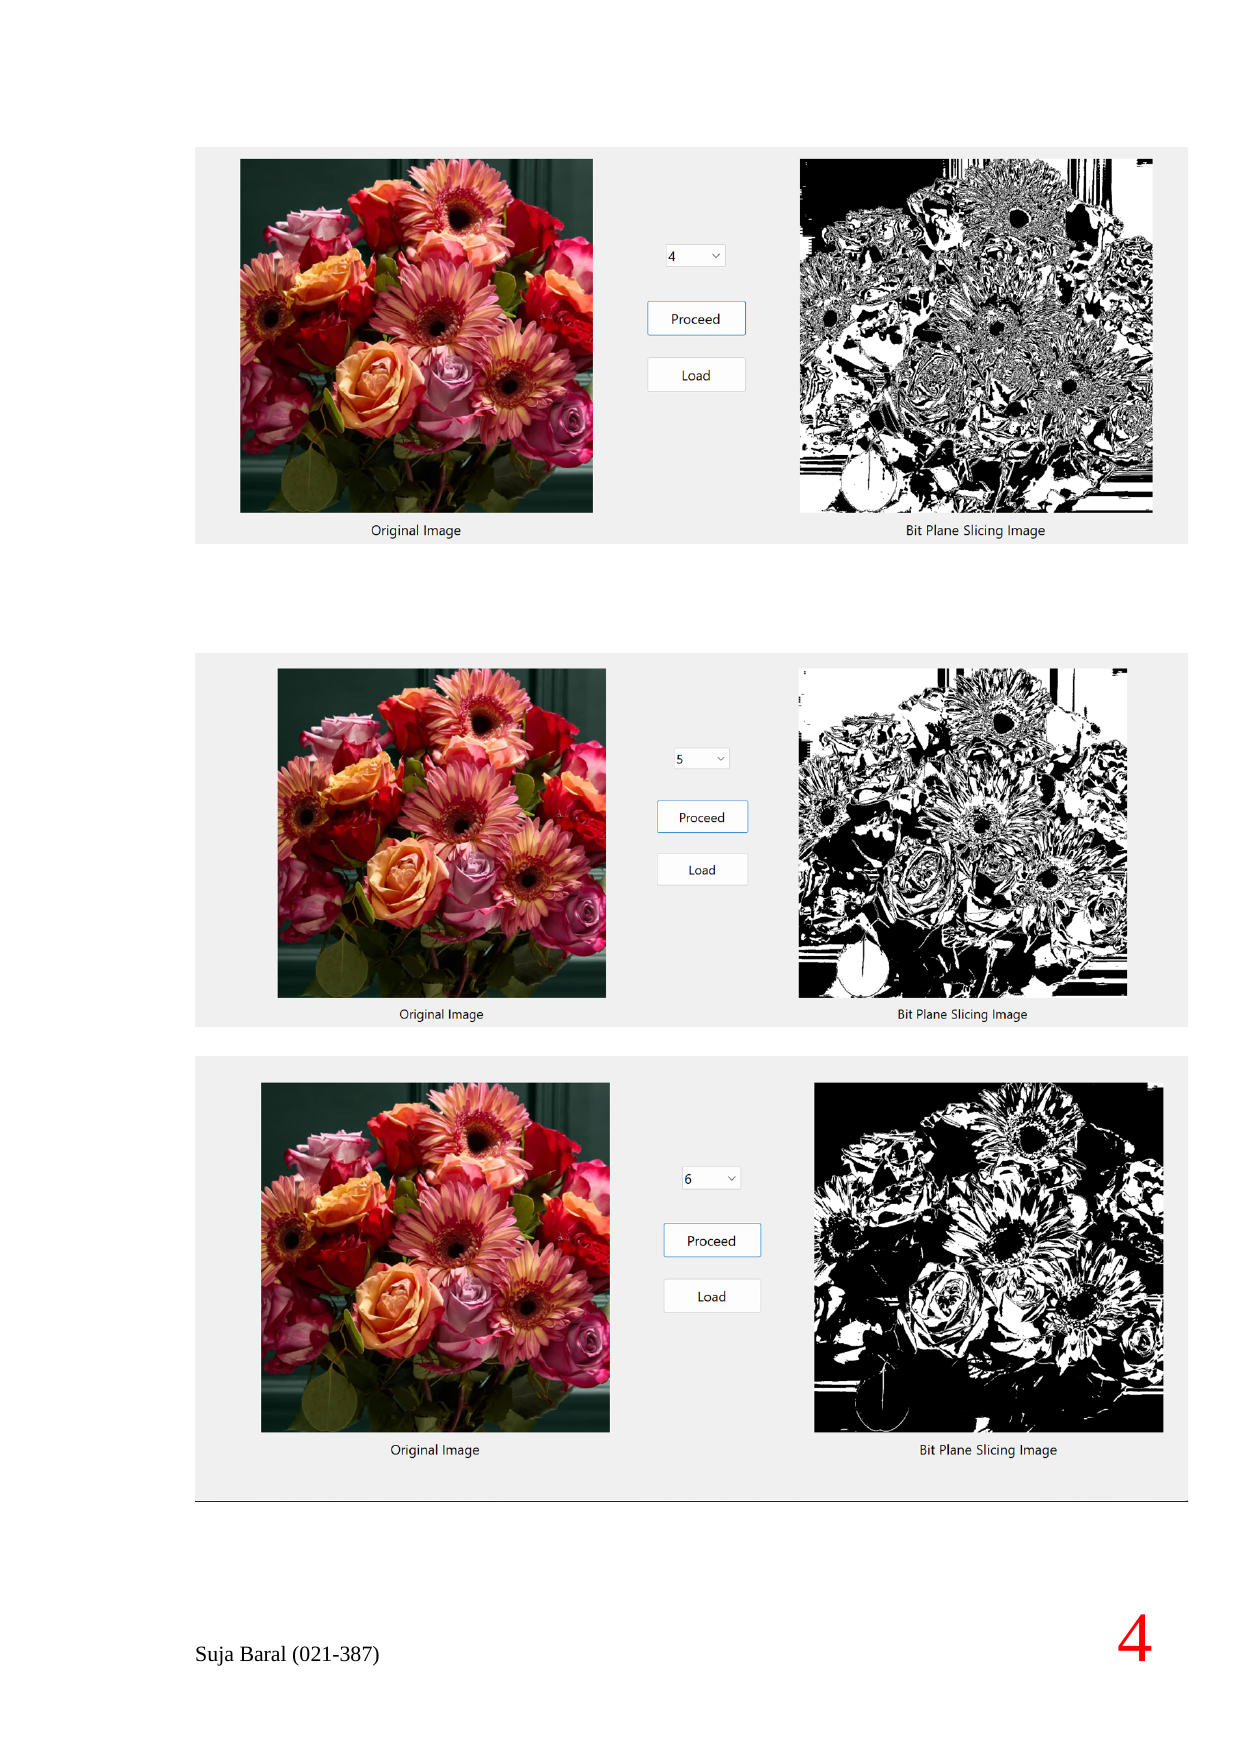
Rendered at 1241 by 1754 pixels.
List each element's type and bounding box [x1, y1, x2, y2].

picture [195, 653, 1189, 1027]
picture [195, 1056, 1189, 1502]
picture [195, 147, 1189, 544]
